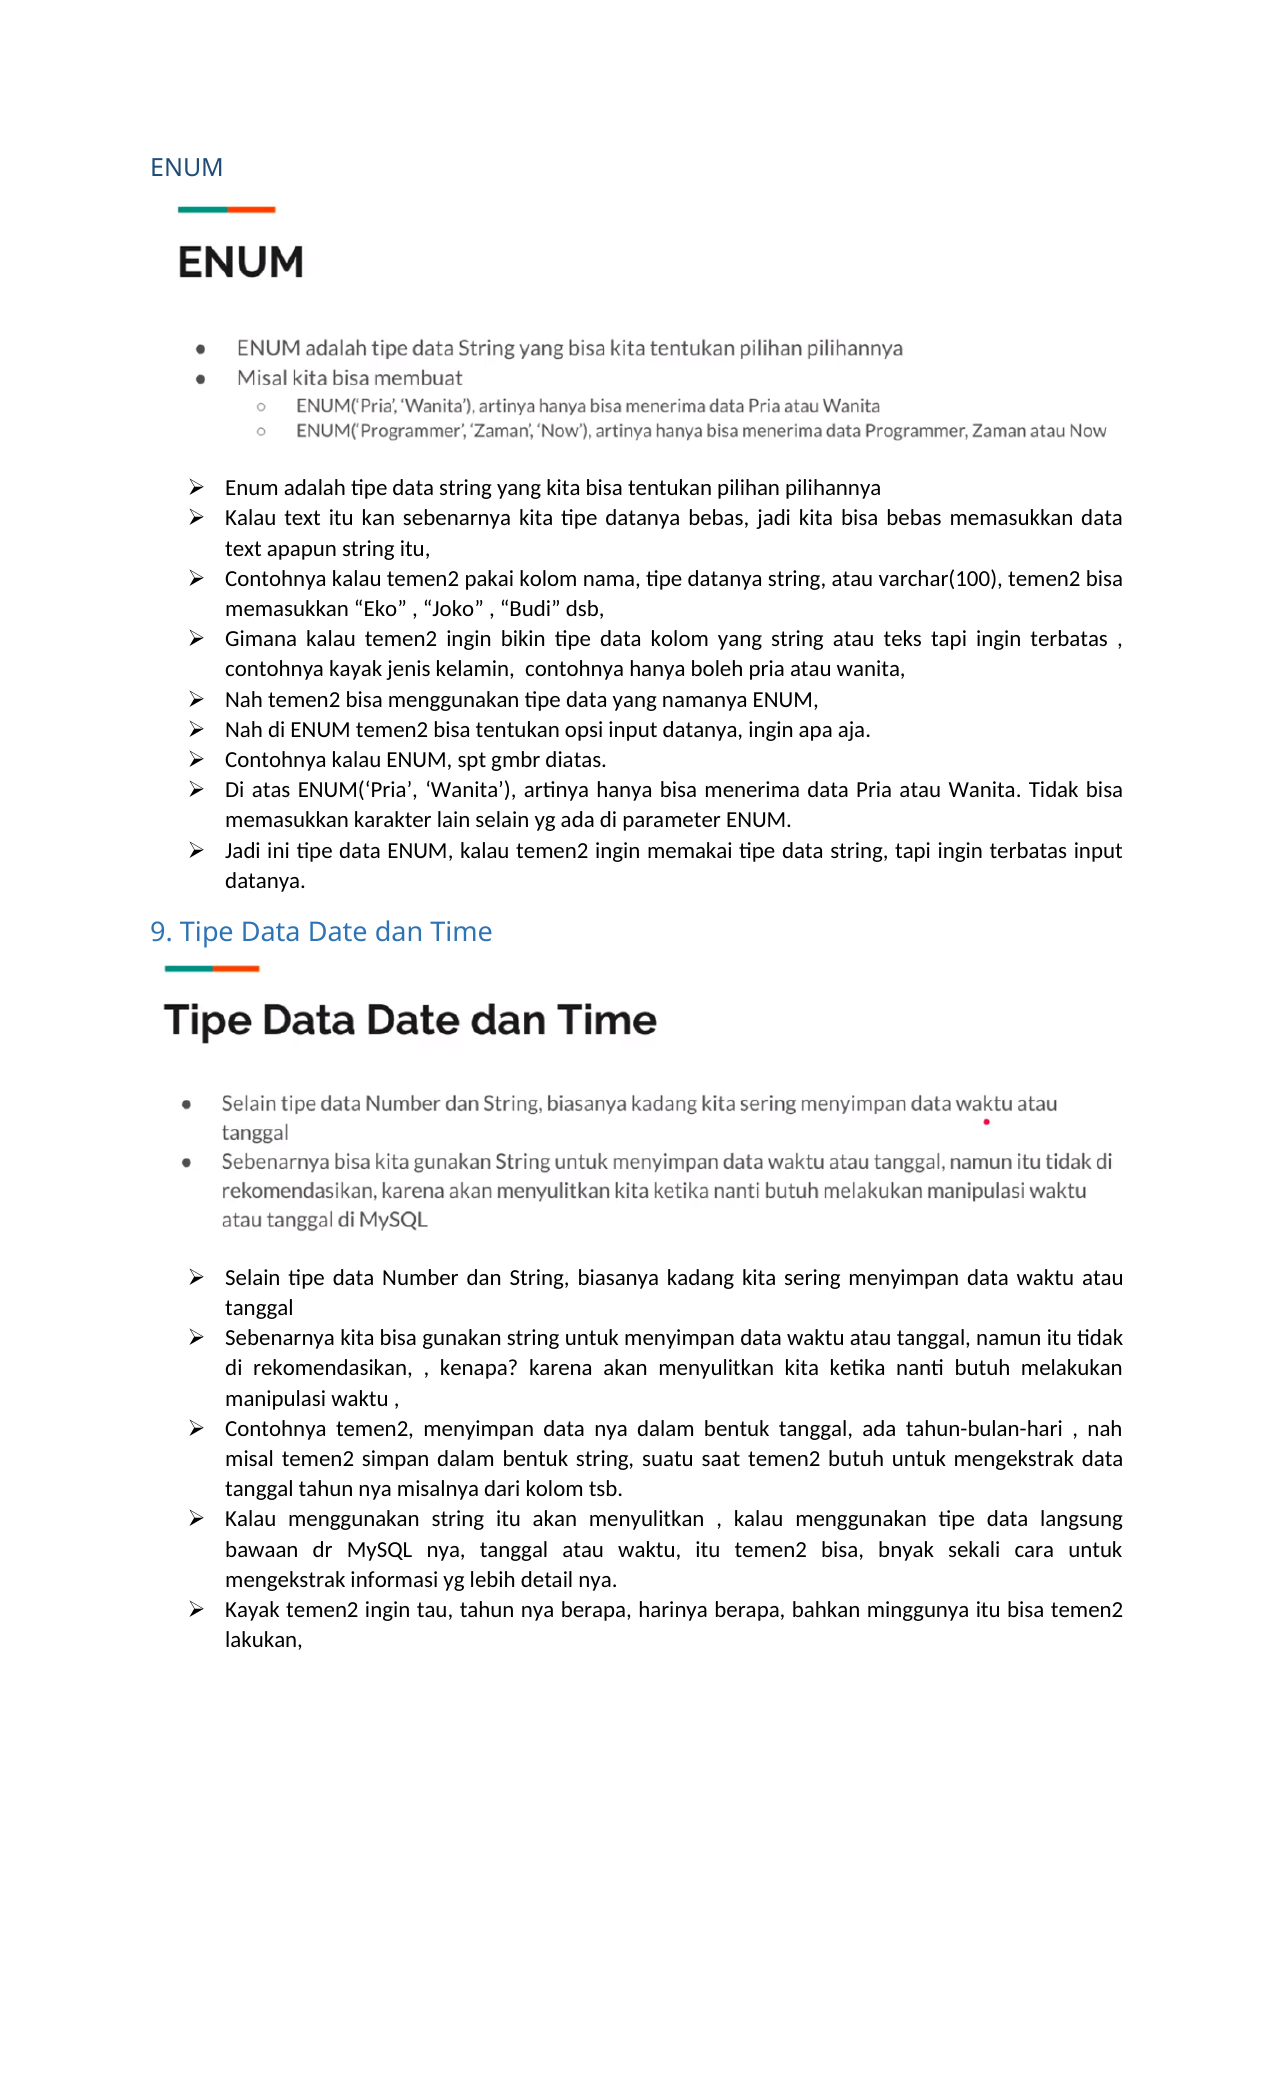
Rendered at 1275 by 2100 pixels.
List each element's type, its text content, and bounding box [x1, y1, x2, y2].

subtitle 9. Tipe Data Date dan Time [150, 913, 1125, 950]
list Contohnya temen2, menyimpan data nya dalam bentuk tanggal, ada tahun-bulan-hari , nah misal temen2 simpan dalam bentuk string, suatu saat temen2 butuh untuk mengekstrak data tanggal tahun nya misalnya dari kolom tsb. [187, 1414, 1125, 1502]
list Nah di ENUM temen2 bisa tentukan opsi input datanya, ingin apa aja. [187, 715, 1125, 743]
list Selain tipe data Number dan String, biasanya kadang kita sering menyimpan data waktu atau tanggal [187, 1263, 1125, 1321]
list Enum adalah tipe data string yang kita bisa tentukan pilihan pilihannya [187, 473, 1125, 501]
list Contohnya kalau temen2 pakai kolom nama, tipe datanya string, atau varchar(100), temen2 bisa memasukkan “Eko” , “Joko” , “Budi” dsb, [187, 564, 1125, 622]
subtitle ENUM [150, 150, 1125, 184]
list Sebenarnya kita bisa gunakan string untuk menyimpan data waktu atau tanggal, namun itu tidak di rekomendasikan, , kenapa? karena akan menyulitkan kita ketika nanti butuh melakukan manipulasi waktu , [187, 1323, 1125, 1412]
list Nah temen2 bisa menggunakan tipe data yang namanya ENUM, [187, 685, 1125, 713]
picture [150, 952, 1125, 1244]
list Kalau menggunakan string itu akan menyulitkan , kalau menggunakan tipe data langsung bawaan dr MySQL nya, tanggal atau waktu, itu temen2 bisa, bnyak sekali cara untuk mengekstrak informasi yg lebih detail nya. [187, 1504, 1125, 1593]
list Kayak temen2 ingin tau, tahun nya berapa, harinya berapa, bahkan minggunya itu bisa temen2 lakukan, [187, 1595, 1125, 1653]
list Kalau text itu kan sebenarnya kita tipe datanya bebas, jadi kita bisa bebas memasukkan data text apapun string itu, [187, 503, 1125, 562]
list Jadi ini tipe data ENUM, kalau temen2 ingin memakai tipe data string, tapi ingin terbatas input datanya. [187, 836, 1125, 894]
list Gimana kalau temen2 ingin bikin tipe data kolom yang string atau teks tapi ingin terbatas , contohnya kayak jenis kelamin, contohnya hanya boleh pria atau wanita, [187, 624, 1125, 683]
list Di atas ENUM(‘Pria’, ‘Wanita’), artinya hanya bisa menerima data Pria atau Wanita. Tidak bisa memasukkan karakter lain selain yg ada di parameter ENUM. [187, 775, 1125, 834]
picture [150, 186, 1125, 455]
list Contohnya kalau ENUM, spt gmbr diatas. [187, 745, 1125, 773]
